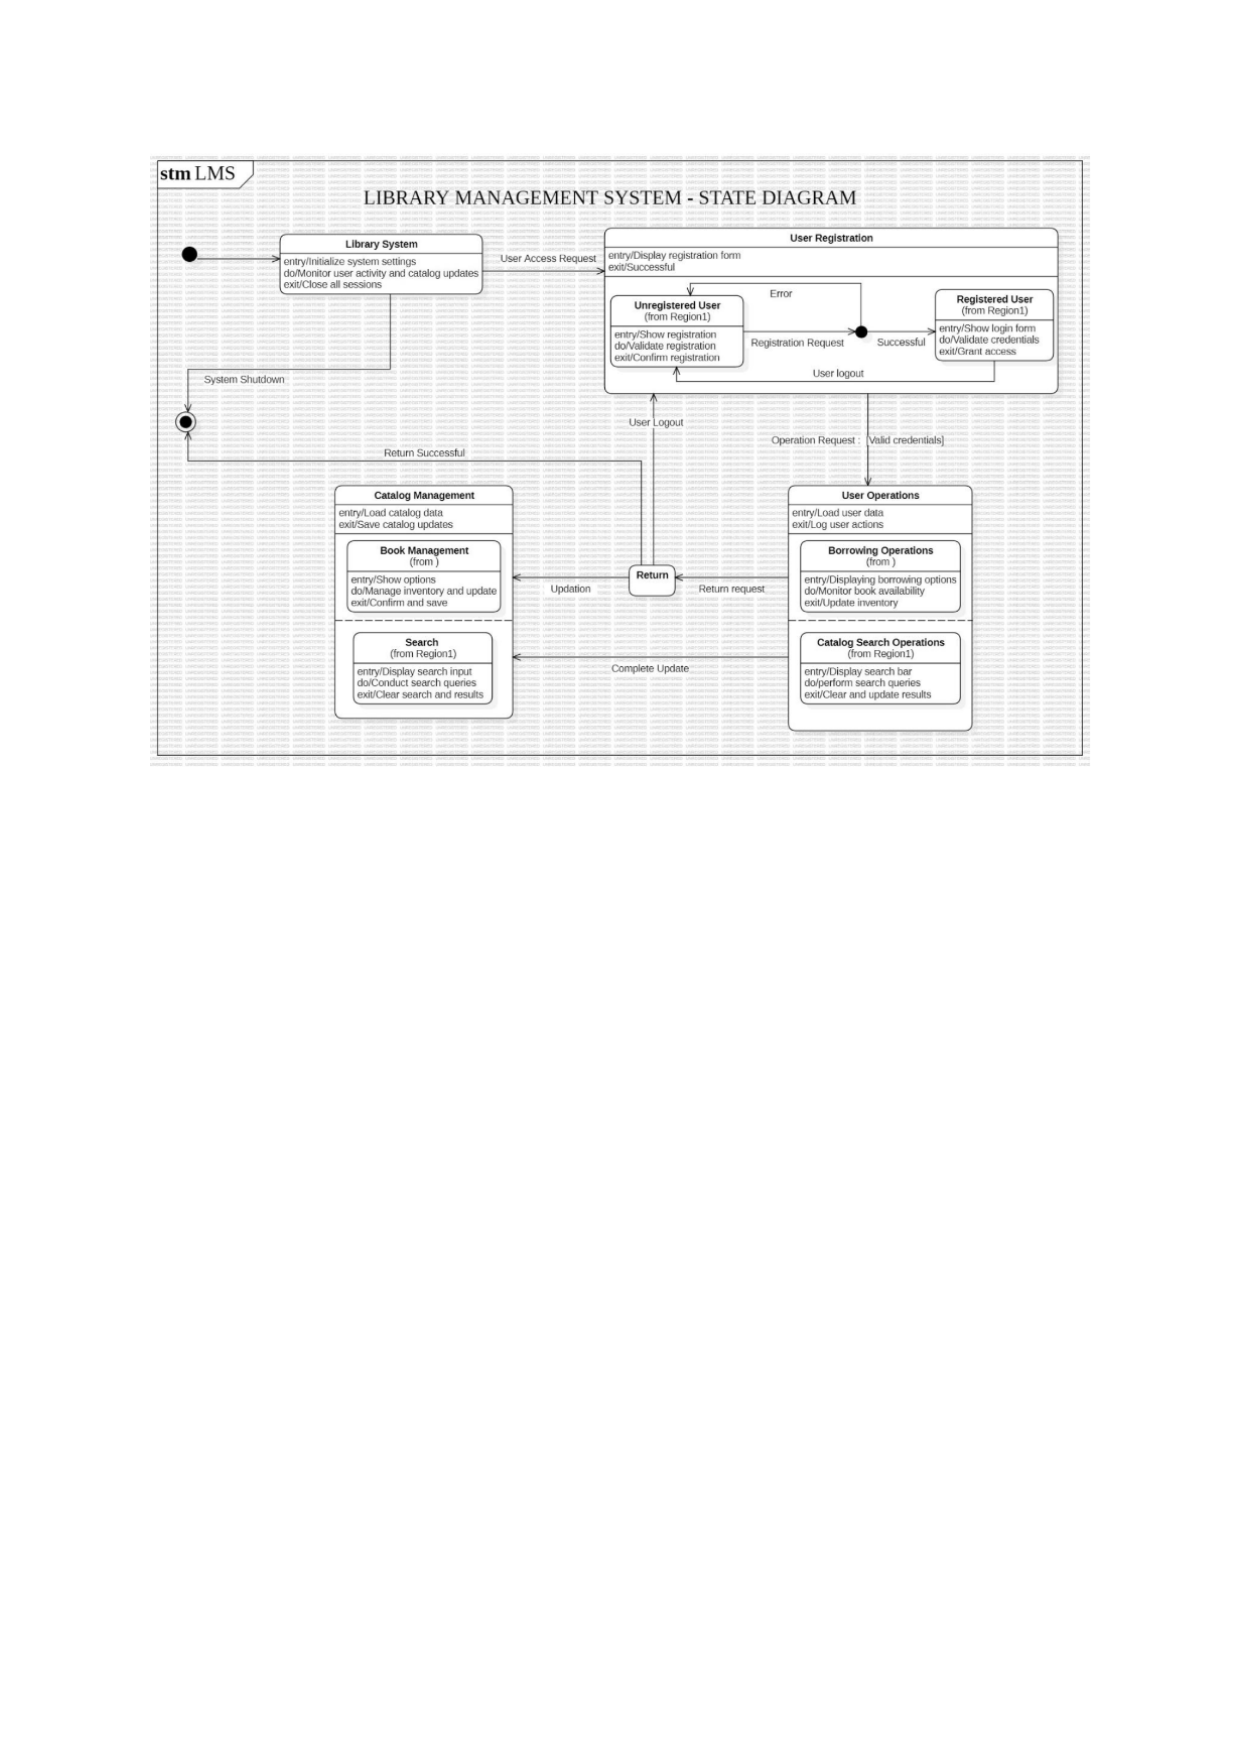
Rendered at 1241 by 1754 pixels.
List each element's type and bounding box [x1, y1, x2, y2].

picture [150, 150, 1091, 767]
